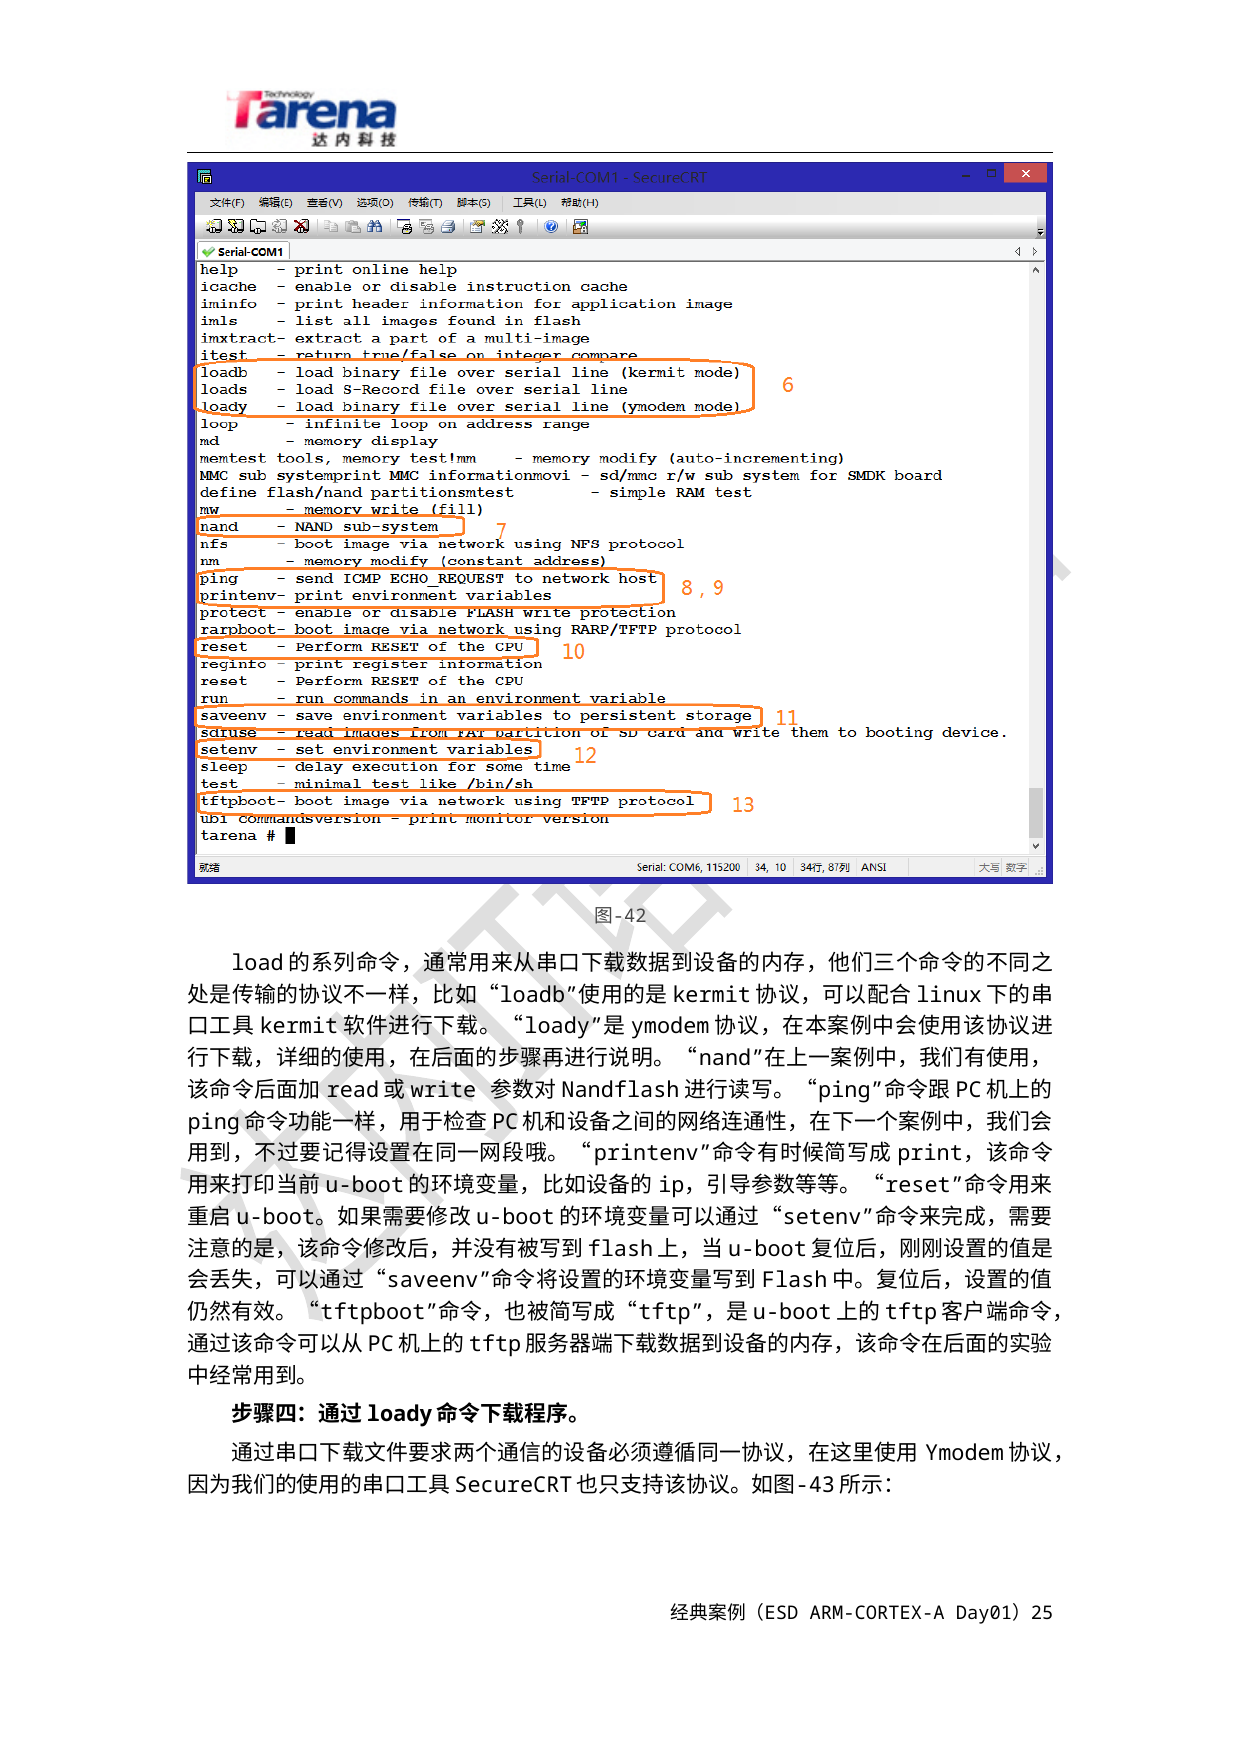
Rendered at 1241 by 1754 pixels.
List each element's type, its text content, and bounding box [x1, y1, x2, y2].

text 通过串口下载文件要求两个通信的设备必须遵循同一协议，在这里使用Ymodem协议，因为我们的使用的串口工具SecureCRT也只支持该协议。如图-43所示： [187, 1435, 1053, 1498]
picture [224, 88, 398, 150]
text 图-42 [187, 901, 1053, 928]
picture [187, 162, 1053, 884]
text 步骤四：通过loady命令下载程序。 [231, 1396, 1053, 1428]
text load的系列命令，通常用来从串口下载数据到设备的内存，他们三个命令的不同之处是传输的协议不一样，比如“loadb”使用的是kermit协议，可以配合linux下的串口工具kermit软件进行下载。“loady”是ymodem协议，在本案例中会使用该协议进行下载，详细的使用，在后面的步骤再进行说明。“nand”在上一案例中，我们有使用，该命令后面加 read或write 参数对Nandflash进行读写。“ping”命令跟PC机上的ping命令功能一样，用于检查PC机和设备之间的网络连通性，在下一个案例中，我们会用到，不过要记得设置在同一网段哦。“printenv”命令有时候简写成print，该命令用来打印当前u-boot的环境变量，比如设备的ip，引导参数等等。“reset”命令用来重启u-boot。如果需要修改u-boot的环境变量可以通过“setenv”命令来完成，需要注意的是，该命令修改后，并没有被写到flash上，当u-boot复位后，刚刚设置的值是会丢失，可以通过“saveenv”命令将设置的环境变量写到Flash中。复位后，设置的值仍然有效。“tftpboot”命令，也被简写成“tftp”，是u-boot上的tftp客户端命令，通过该命令可以从PC机上的tftp服务器端下载数据到设备的内存，该命令在后面的实验中经常用到。 [187, 945, 1053, 1389]
